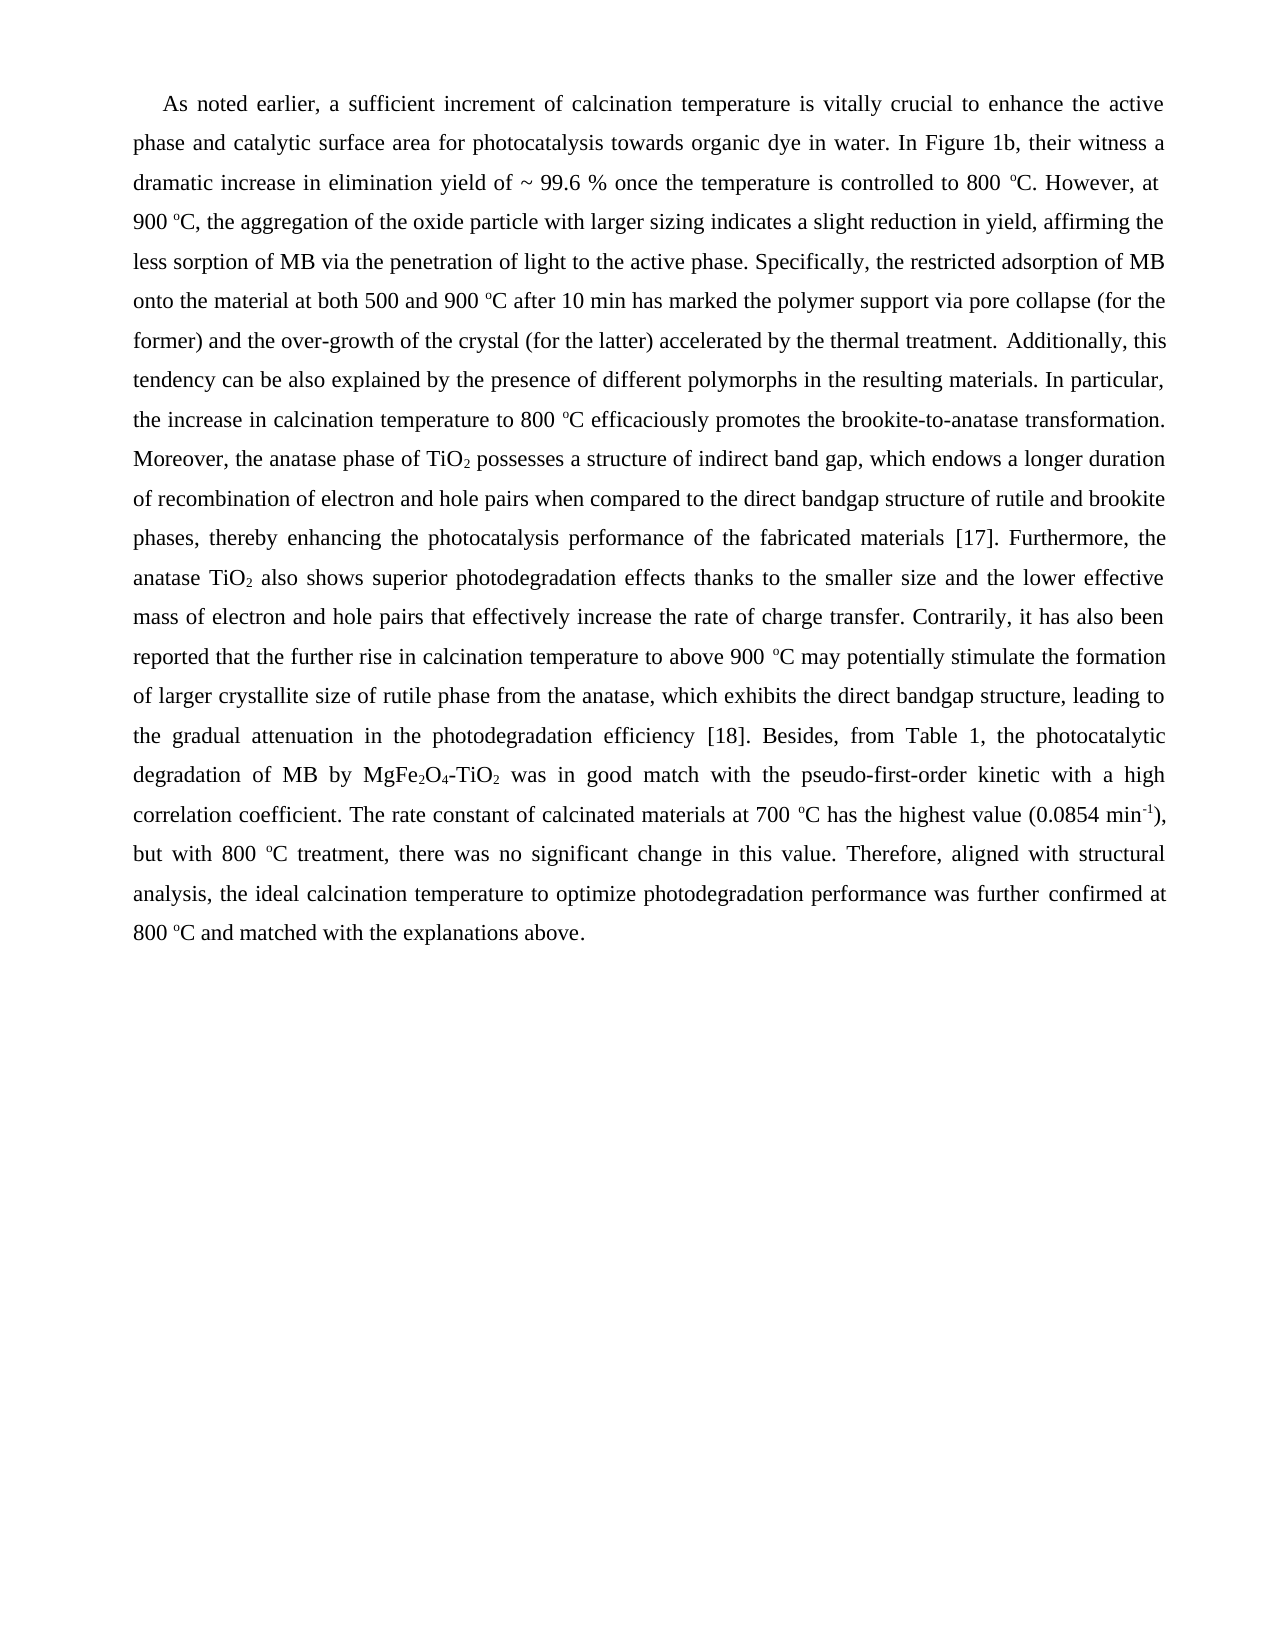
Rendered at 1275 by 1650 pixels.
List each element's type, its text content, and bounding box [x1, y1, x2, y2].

text As noted earlier, a sufficient increment of calcination temperature is vitally crucial to enhance the active phase and catalytic surface area for photocatalysis towards organic dye in water. In Figure 1b, their witness a dramatic increase in elimination yield of ~ 99.6 % once the temperature is controlled to 800 oC. However, at 900 oC, the aggregation of the oxide particle with larger sizing indicates a slight reduction in yield, affirming the less sorption of MB via the penetration of light to the active phase. Specifically, the restricted adsorption of MB onto the material at both 500 and 900 oC after 10 min has marked the polymer support via pore collapse (for the former) and the over-growth of the crystal (for the latter) accelerated by the thermal treatment. Additionally, this tendency can be also explained by the presence of different polymorphs in the resulting materials. In particular, the increase in calcination temperature to 800 oC efficaciously promotes the brookite-to-anatase transformation. Moreover, the anatase phase of TiO2 possesses a structure of indirect band gap, which endows a longer duration of recombination of electron and hole pairs when compared to the direct bandgap structure of rutile and brookite phases, thereby enhancing the photocatalysis performance of the fabricated materials . Furthermore, the anatase TiO2 also shows superior photodegradation effects thanks to the smaller size and the lower effective mass of electron and hole pairs that effectively increase the rate of charge transfer. Contrarily, it has also been reported that the further rise in calcination temperature to above 900 oC may potentially stimulate the formation of larger crystallite size of rutile phase from the anatase, which exhibits the direct bandgap structure, leading to the gradual attenuation in the photodegradation efficiency . Besides, from Table 1, the photocatalytic degradation of MB by MgFe2O4-TiO2 was in good match with the pseudo-first-order kinetic with a high correlation coefficient. The rate constant of calcinated materials at 700 oC has the highest value (0.0854 min-1), but with 800 oC treatment, there was no significant change in this value. Therefore, aligned with structural analysis, the ideal calcination temperature to optimize photodegradation performance was further confirmed at 800 oC and matched with the explanations above. [133, 90, 1167, 945]
